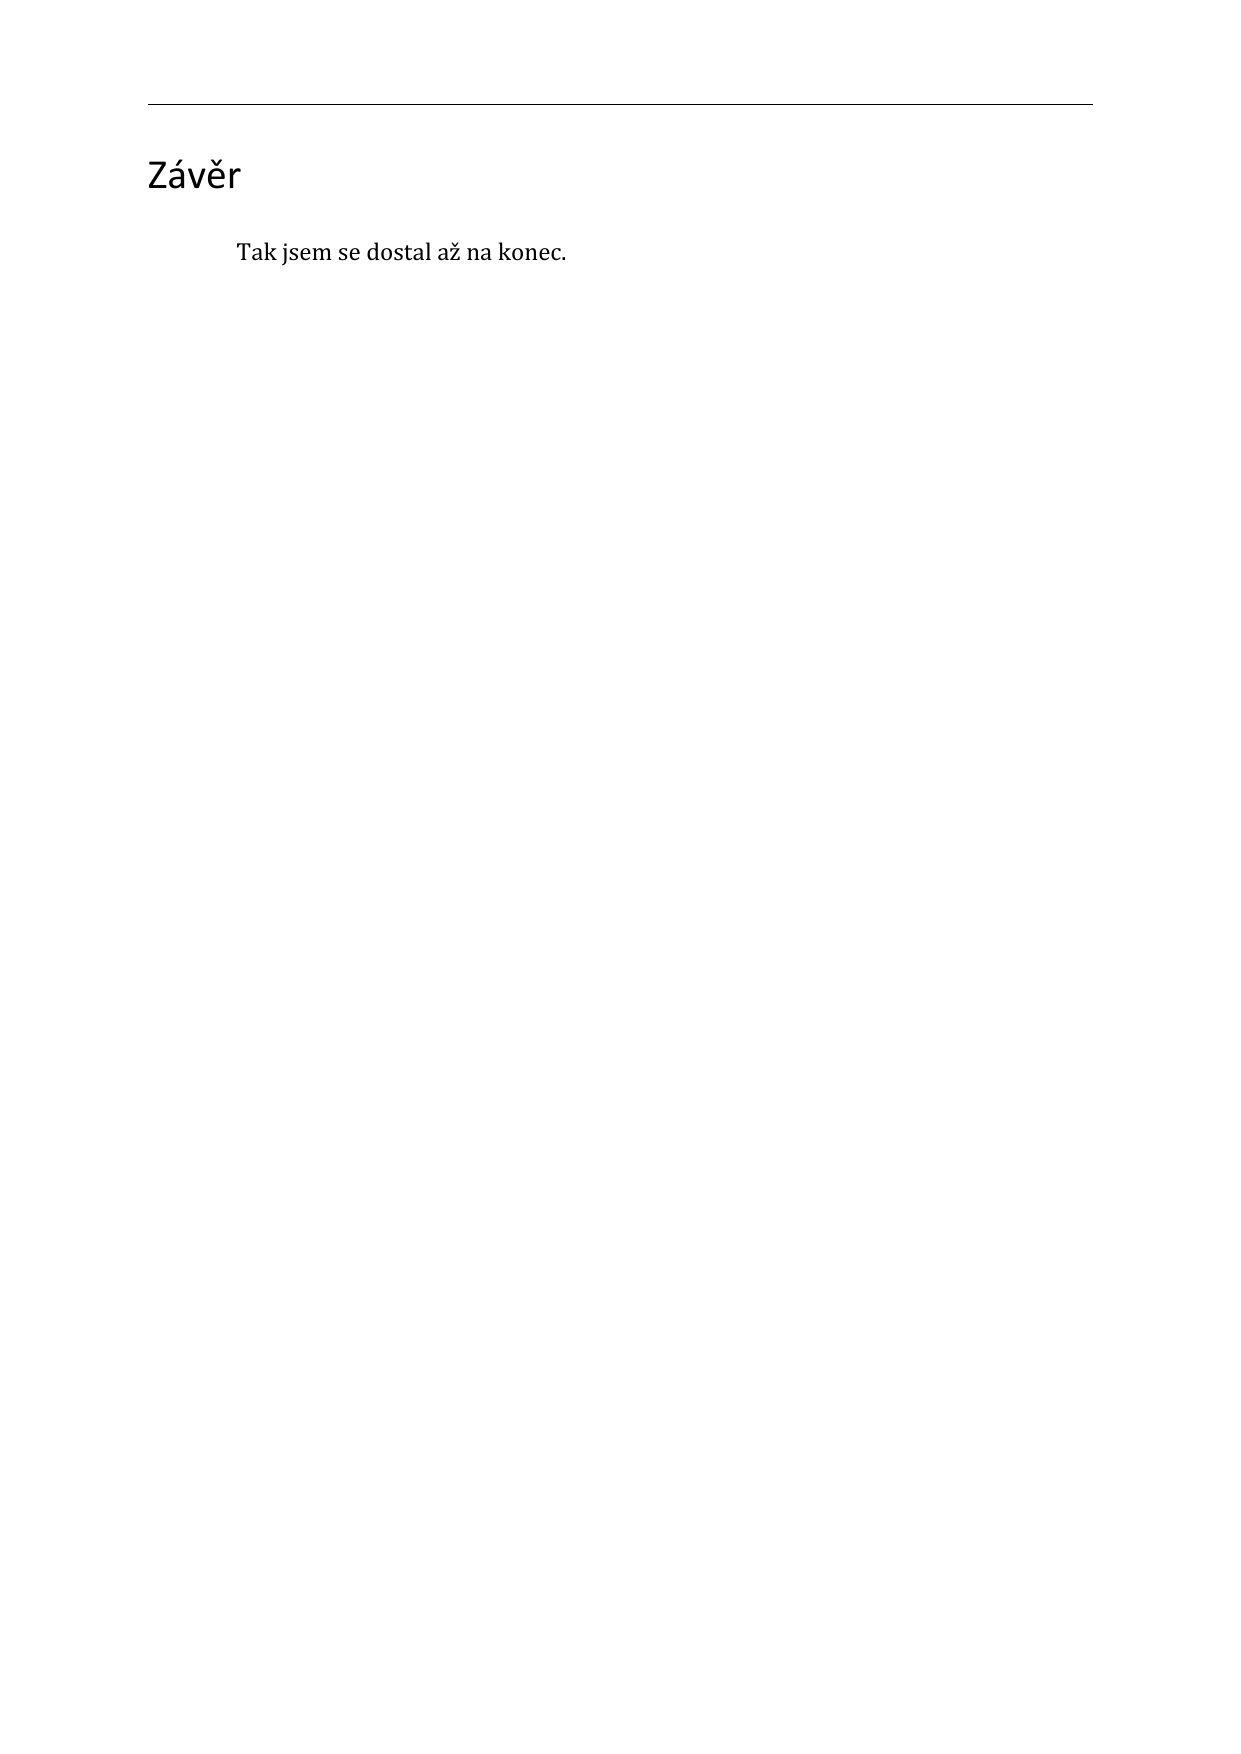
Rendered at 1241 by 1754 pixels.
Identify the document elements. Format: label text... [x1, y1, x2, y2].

text Závěr [148, 148, 1093, 198]
text Tak jsem se dostal až na konec. [148, 236, 1093, 266]
